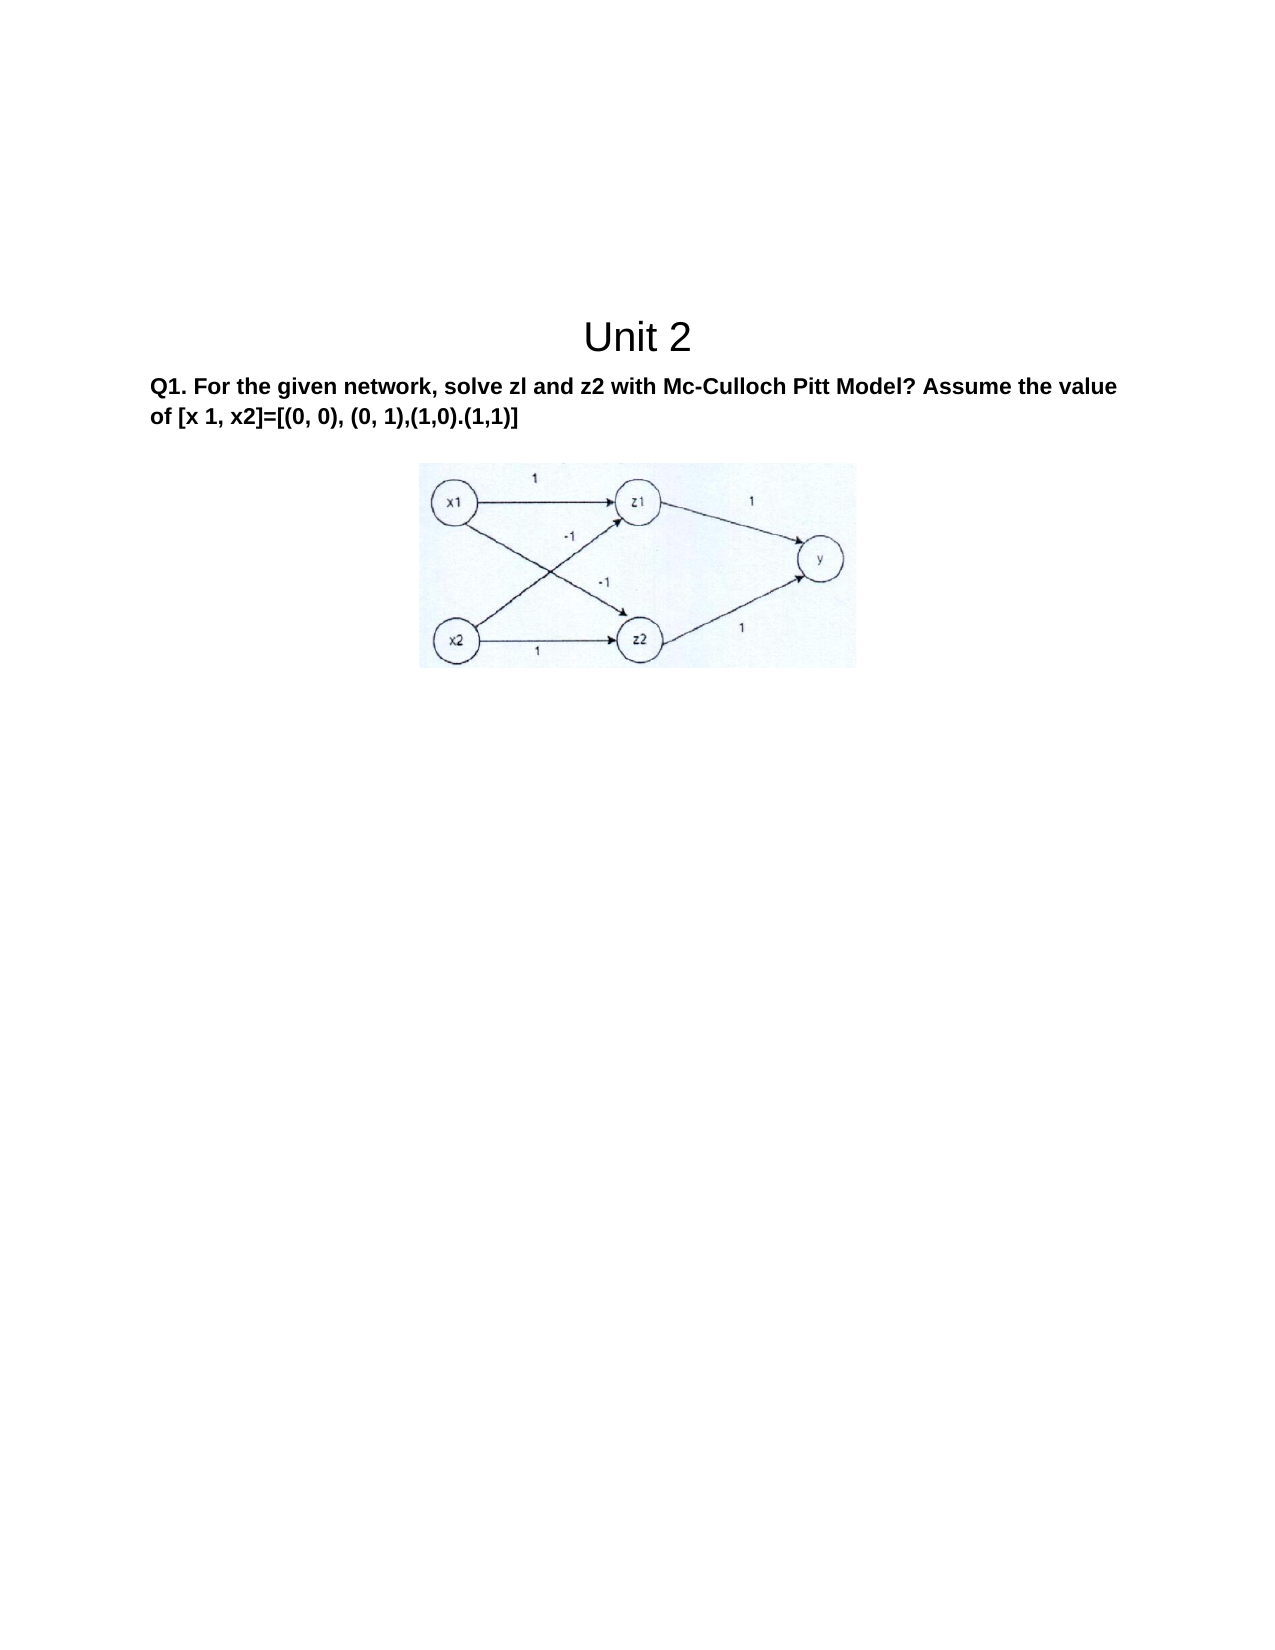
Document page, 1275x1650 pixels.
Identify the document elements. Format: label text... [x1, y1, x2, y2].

picture [418, 463, 857, 668]
text Q1. For the given network, solve zl and z2 with Mc-Culloch Pitt Model? Assume the value of [x 1, x2]=[(0, 0), (0, 1),(1,0).(1,1)] [150, 373, 1125, 429]
subtitle Unit 2 [150, 312, 1125, 360]
